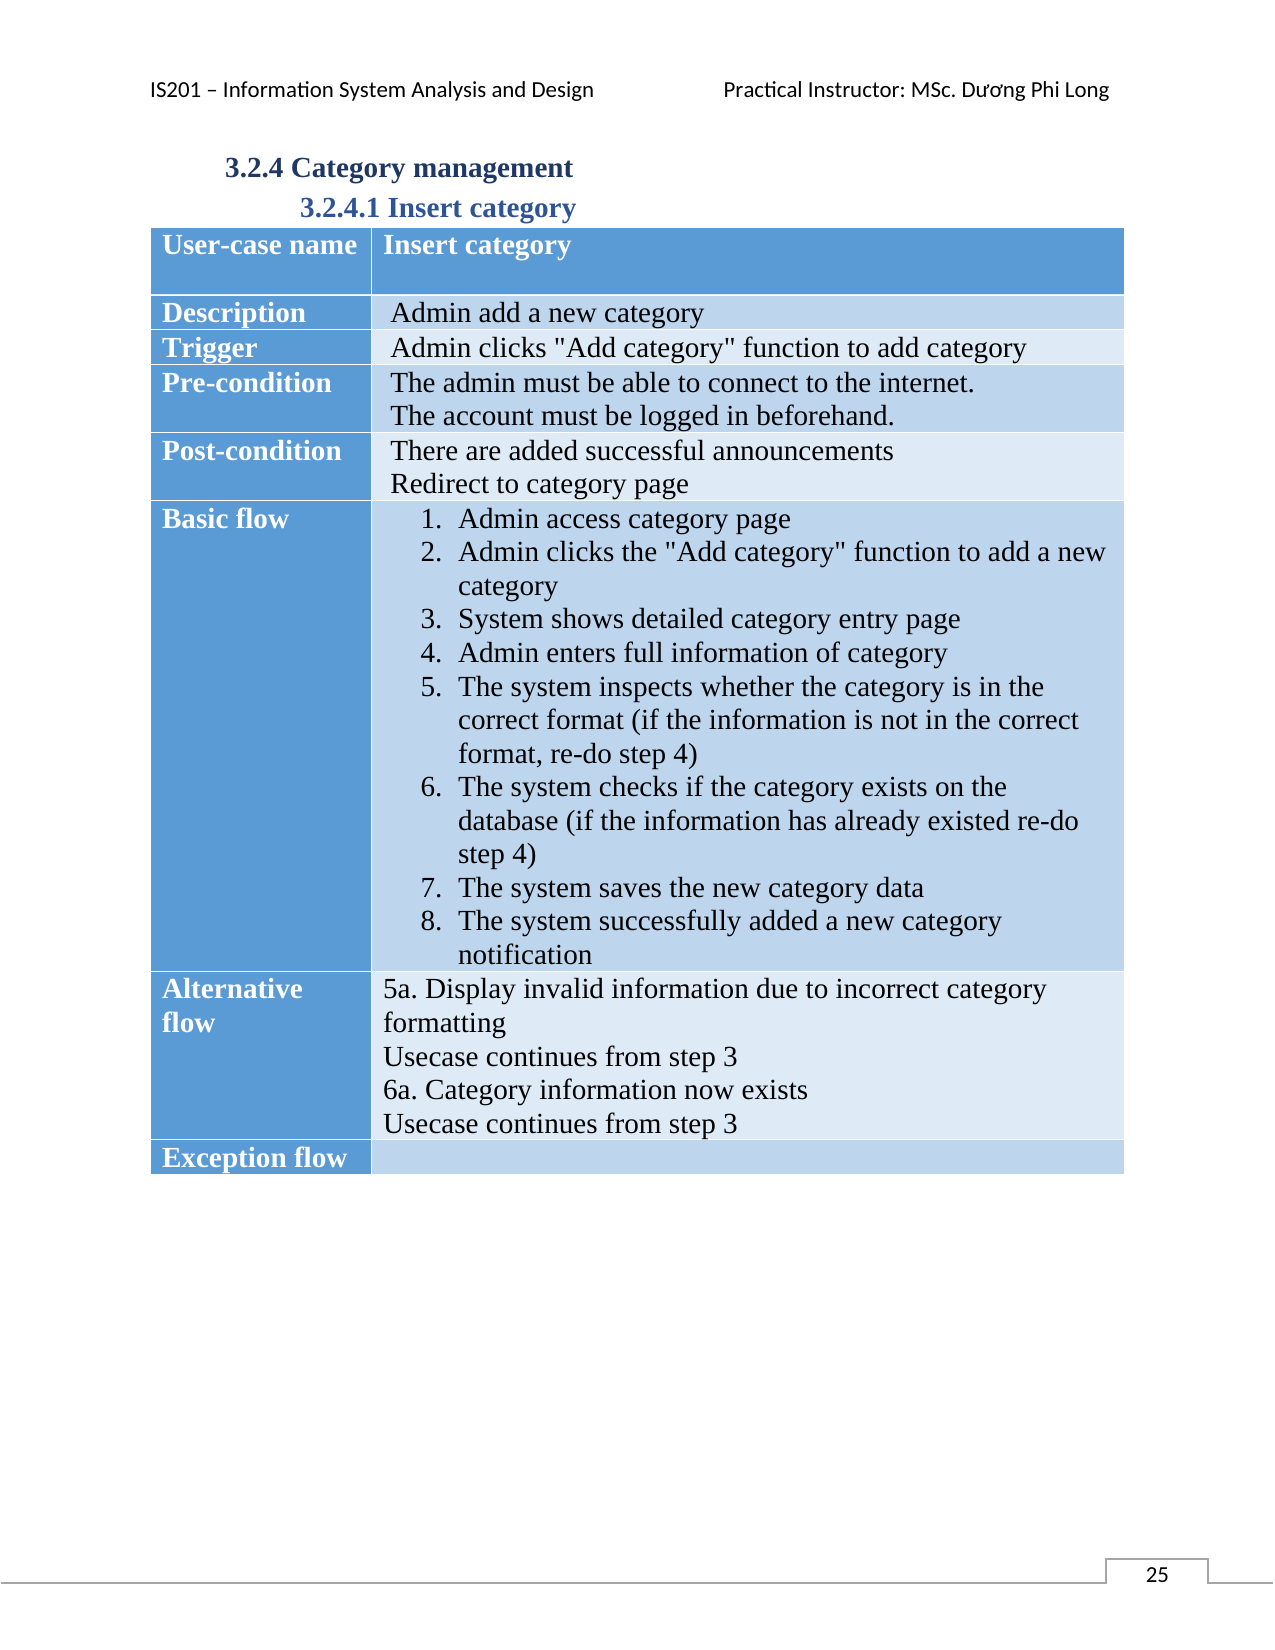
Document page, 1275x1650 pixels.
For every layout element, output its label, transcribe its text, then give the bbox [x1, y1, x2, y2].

table_cell There are added successful announcements Redirect to category page [372, 433, 1124, 500]
table_cell Admin add a new category [372, 296, 1124, 329]
table_cell Pre-condition [151, 365, 371, 432]
table_cell Basic flow [151, 501, 371, 971]
subtitle 3.2.4 Category management [225, 150, 1125, 183]
table_cell Alternative flow [151, 972, 371, 1139]
table_header User-case name [151, 228, 371, 294]
table_cell 5a. Display invalid information due to incorrect category formatting Usecase continues from step 3 6a. Category information now exists Usecase continues from step 3 [372, 972, 1124, 1139]
table_header Insert category [372, 228, 1124, 294]
table_cell [372, 1140, 1124, 1174]
table_cell Description [151, 296, 371, 329]
table_cell Exception flow [151, 1140, 371, 1174]
subtitle 3.2.4.1 Insert category [300, 190, 1125, 224]
table_cell Trigger [151, 330, 371, 364]
table_cell Post-condition [151, 433, 371, 500]
table_cell Admin access category page Admin clicks the "Add category" function to add a new category System shows detailed category entry page Admin enters full information of category The system inspects whether the category is in the correct format (if the information is not in the correct format, re-do step 4) The system checks if the category exists on the database (if the information has already existed re-do step 4) The system saves the new category data The system successfully added a new category notification [372, 501, 1124, 971]
table_cell Admin clicks "Add category" function to add category [372, 330, 1124, 364]
table_cell The admin must be able to connect to the internet. The account must be logged in beforehand. [372, 365, 1124, 432]
